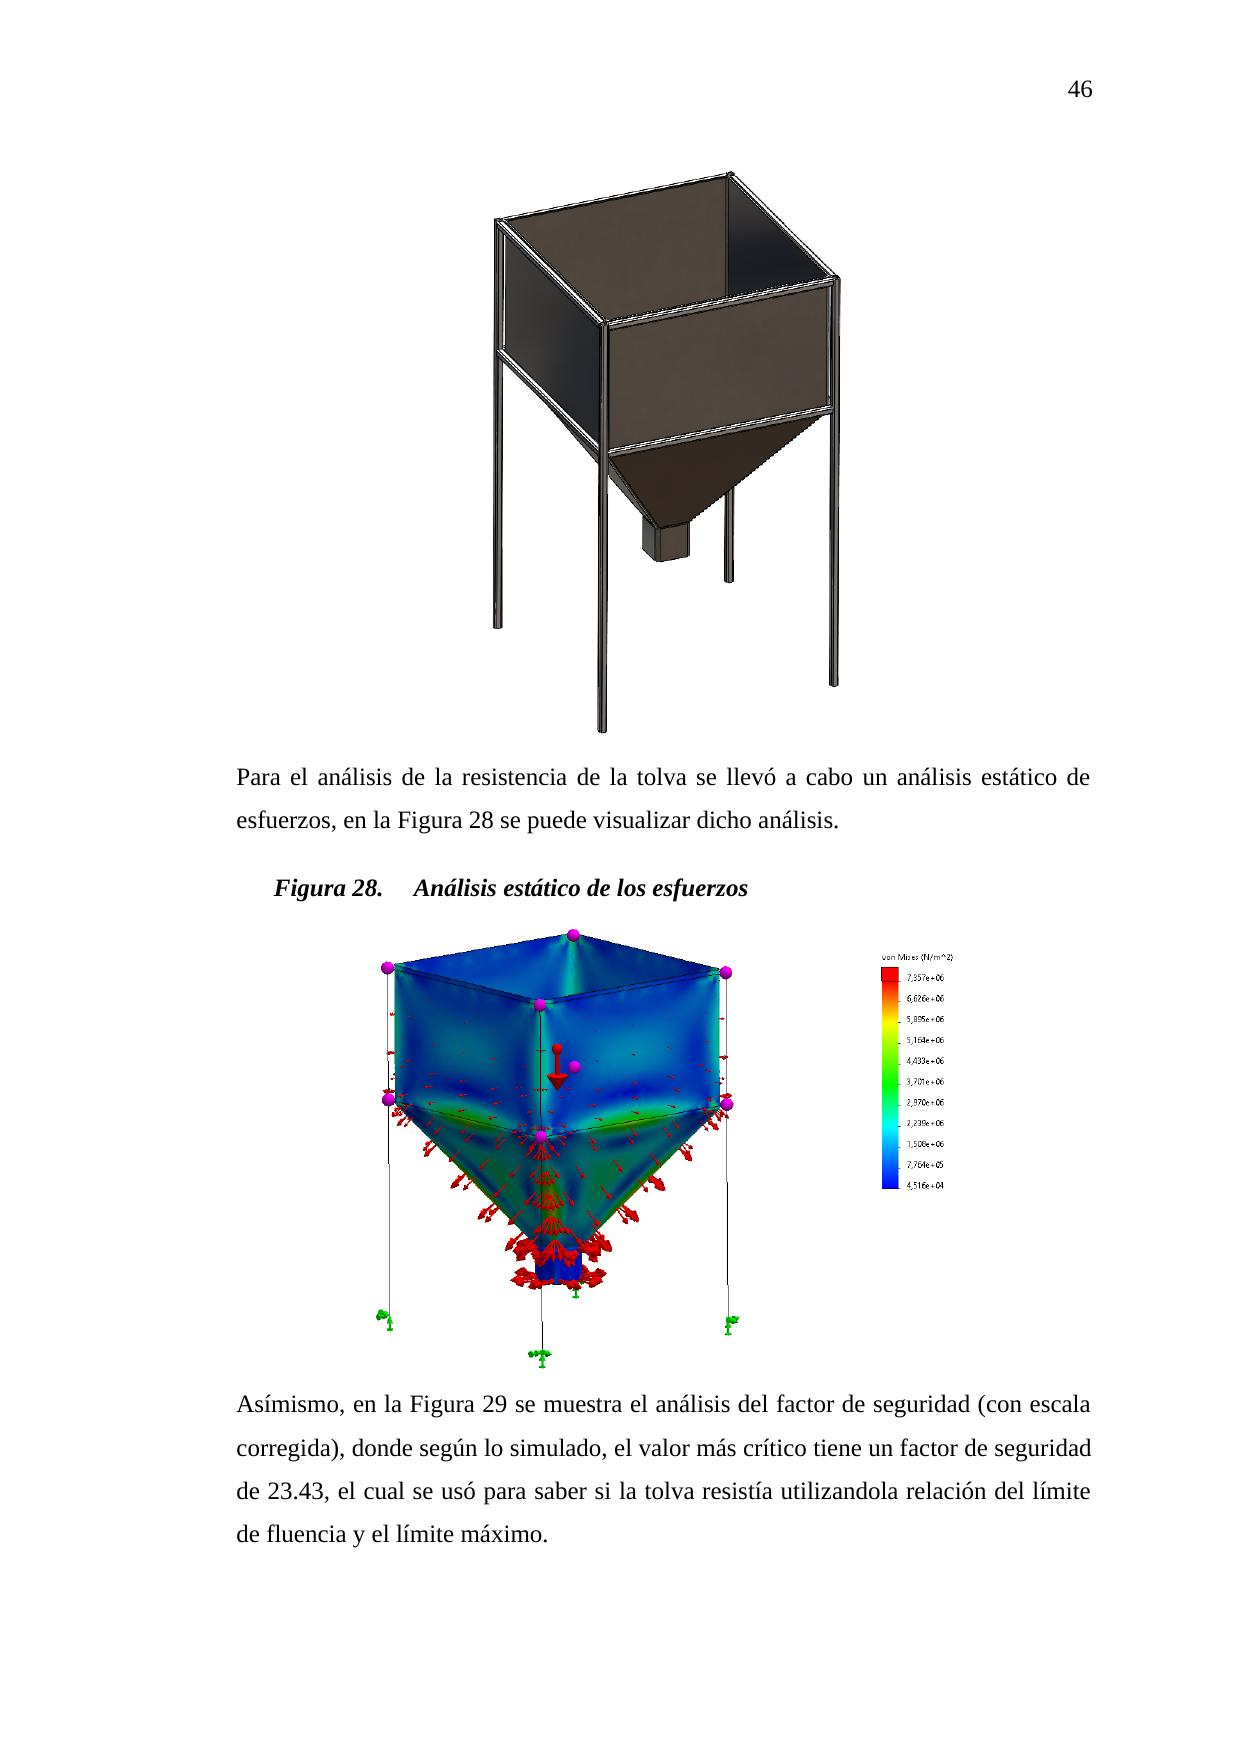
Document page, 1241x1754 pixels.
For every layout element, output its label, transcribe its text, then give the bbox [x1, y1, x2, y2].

text Análisis estático de los esfuerzos [274, 873, 1092, 902]
text Asímismo, en la Figura 29 se muestra el análisis del factor de seguridad (con escala corregida), donde según lo simulado, el valor más crítico tiene un factor de seguridad de 23.43, el cual se usó para saber si la tolva resistía utilizandola relación del límite de fluencia y el límite máximo. [236, 1389, 1092, 1548]
text Para el análisis de la resistencia de la tolva se llevó a cabo un análisis estático de esfuerzos, en la Figura 28 se puede visualizar dicho análisis. [236, 762, 1092, 833]
picture [461, 147, 868, 748]
picture [349, 922, 979, 1376]
